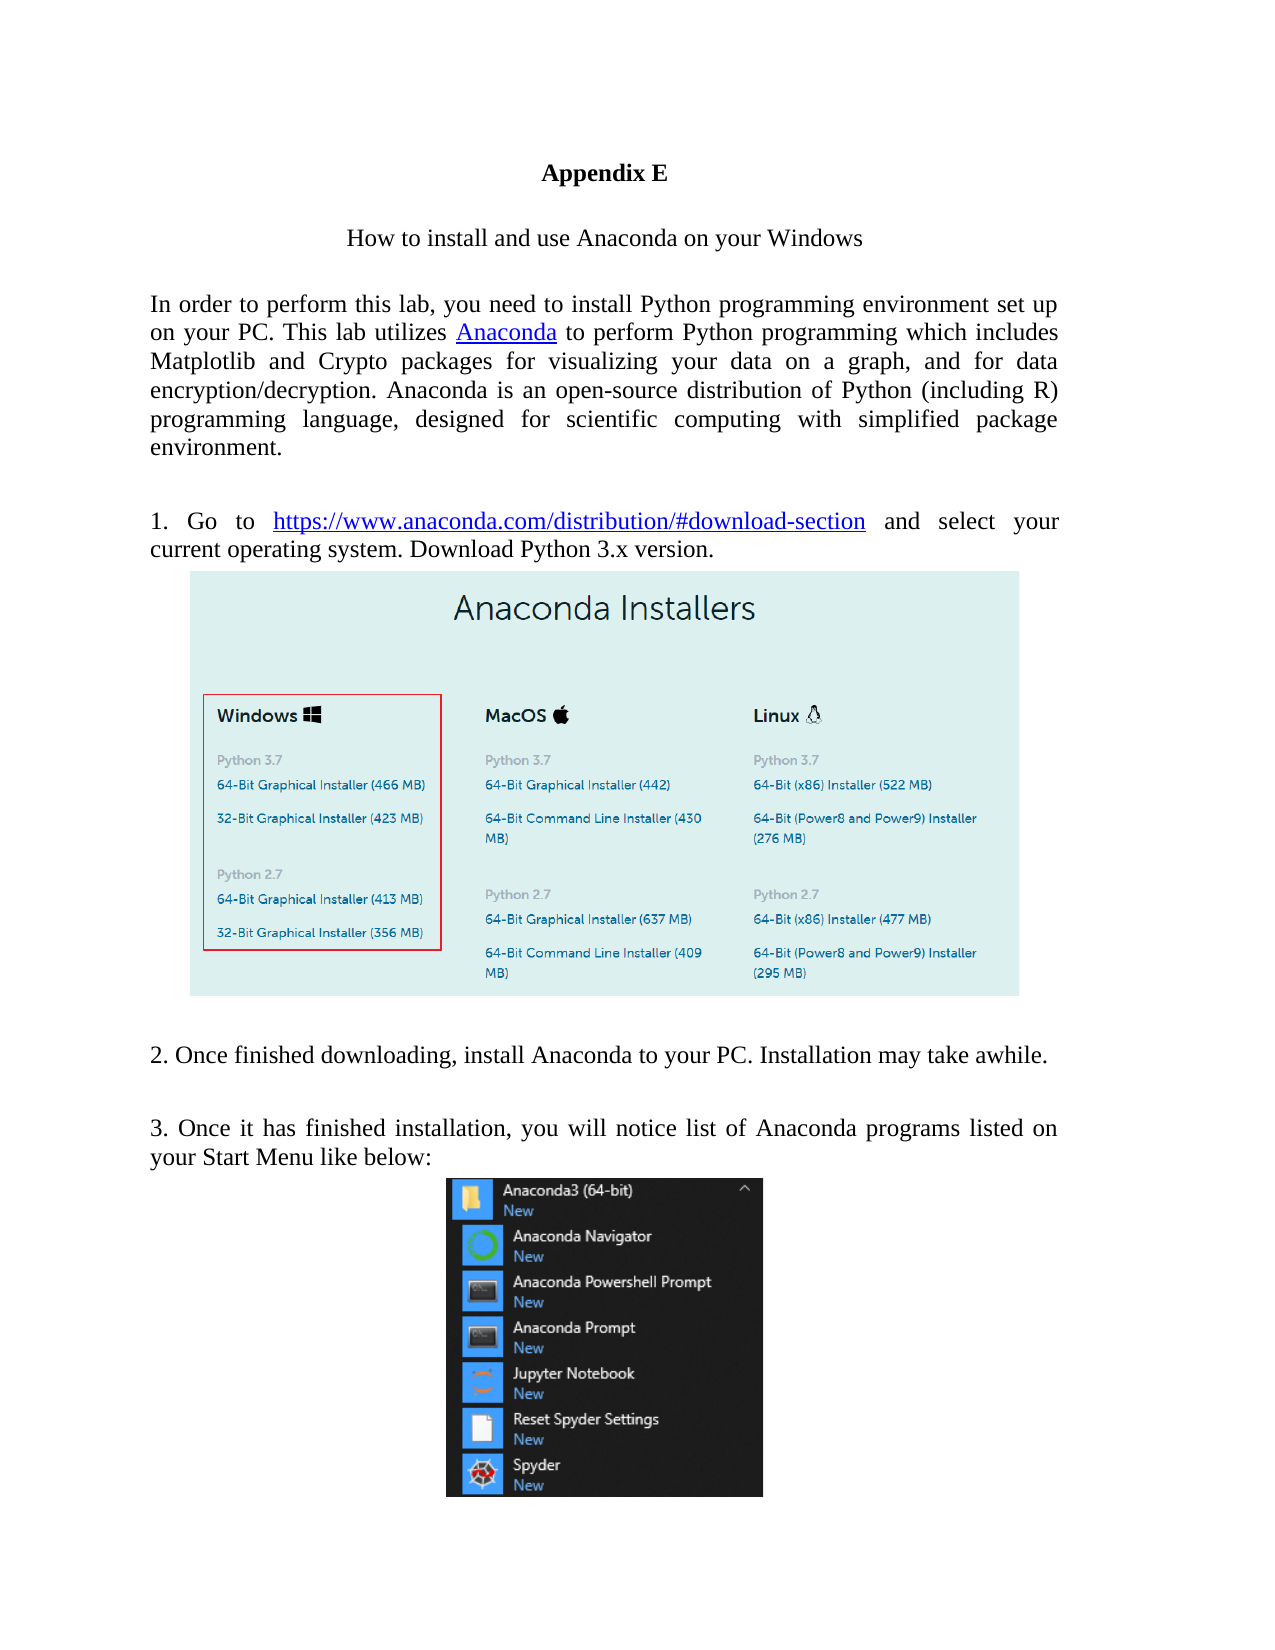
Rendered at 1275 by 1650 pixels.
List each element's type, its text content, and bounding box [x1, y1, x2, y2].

text In order to perform this lab, you need to install Python programming environment set up on your PC. This lab utilizes Anaconda to perform Python programming which includes Matplotlib and Crypto packages for visualizing your data on a graph, and for data encryption/decryption. Anaconda is an open-source distribution of Python (including R) programming language, designed for scientific computing with simplified package environment. [150, 289, 1059, 461]
text 1. Go to https://www.anaconda.com/distribution/#download-section and select your current operating system. Download Python 3.x version. [150, 506, 1059, 563]
text 2. Once finished downloading, install Anaconda to your PC. Installation may take awhile. [150, 1040, 1059, 1069]
picture [189, 571, 1020, 996]
picture [446, 1178, 764, 1497]
text How to install and use Anaconda on your Windows [150, 223, 1059, 252]
text 3. Once it has finished installation, you will notice list of Anaconda programs listed on your Start Menu like below: [150, 1113, 1059, 1171]
text Appendix E [150, 158, 1059, 187]
